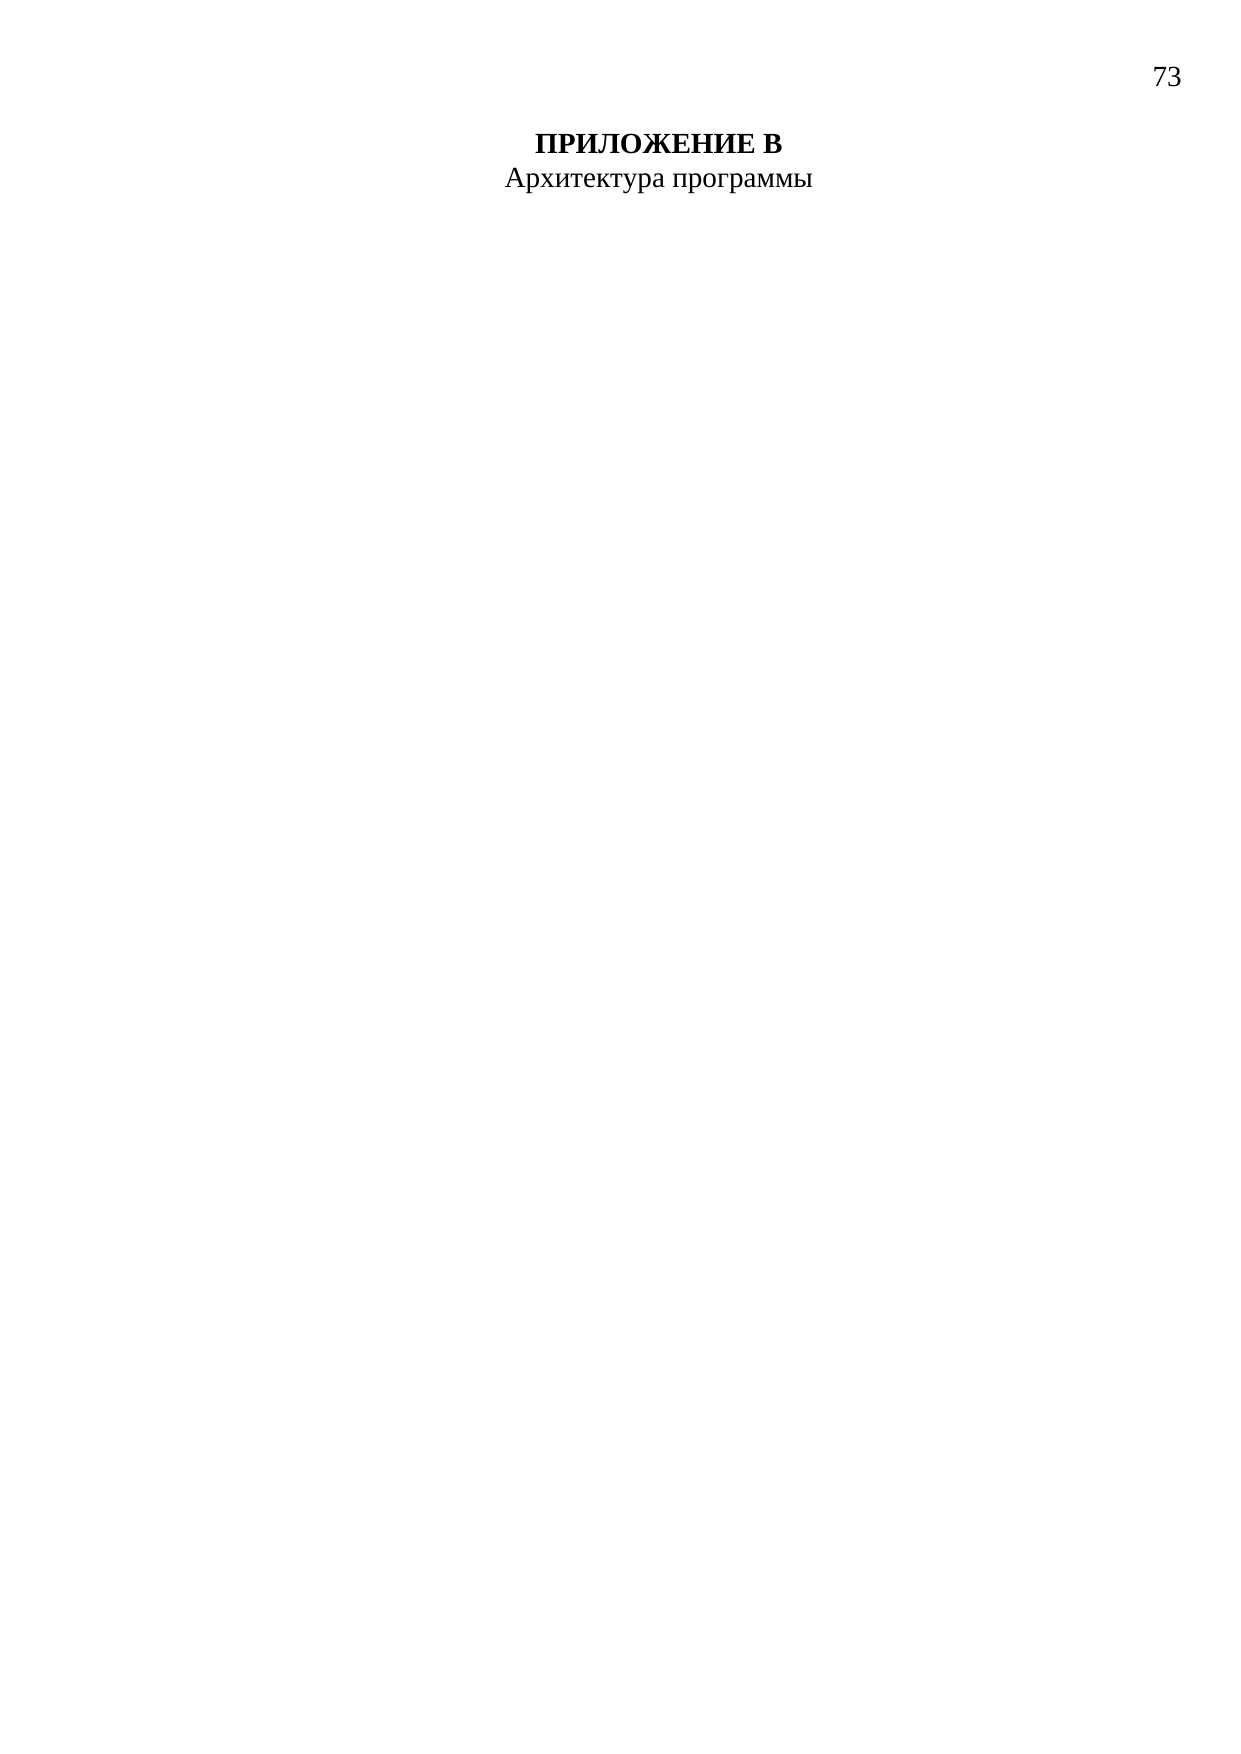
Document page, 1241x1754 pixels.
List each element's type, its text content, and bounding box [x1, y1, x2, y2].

subtitle ПРИЛОЖЕНИЕ В [136, 126, 1181, 160]
text Архитектура программы [136, 160, 1181, 193]
